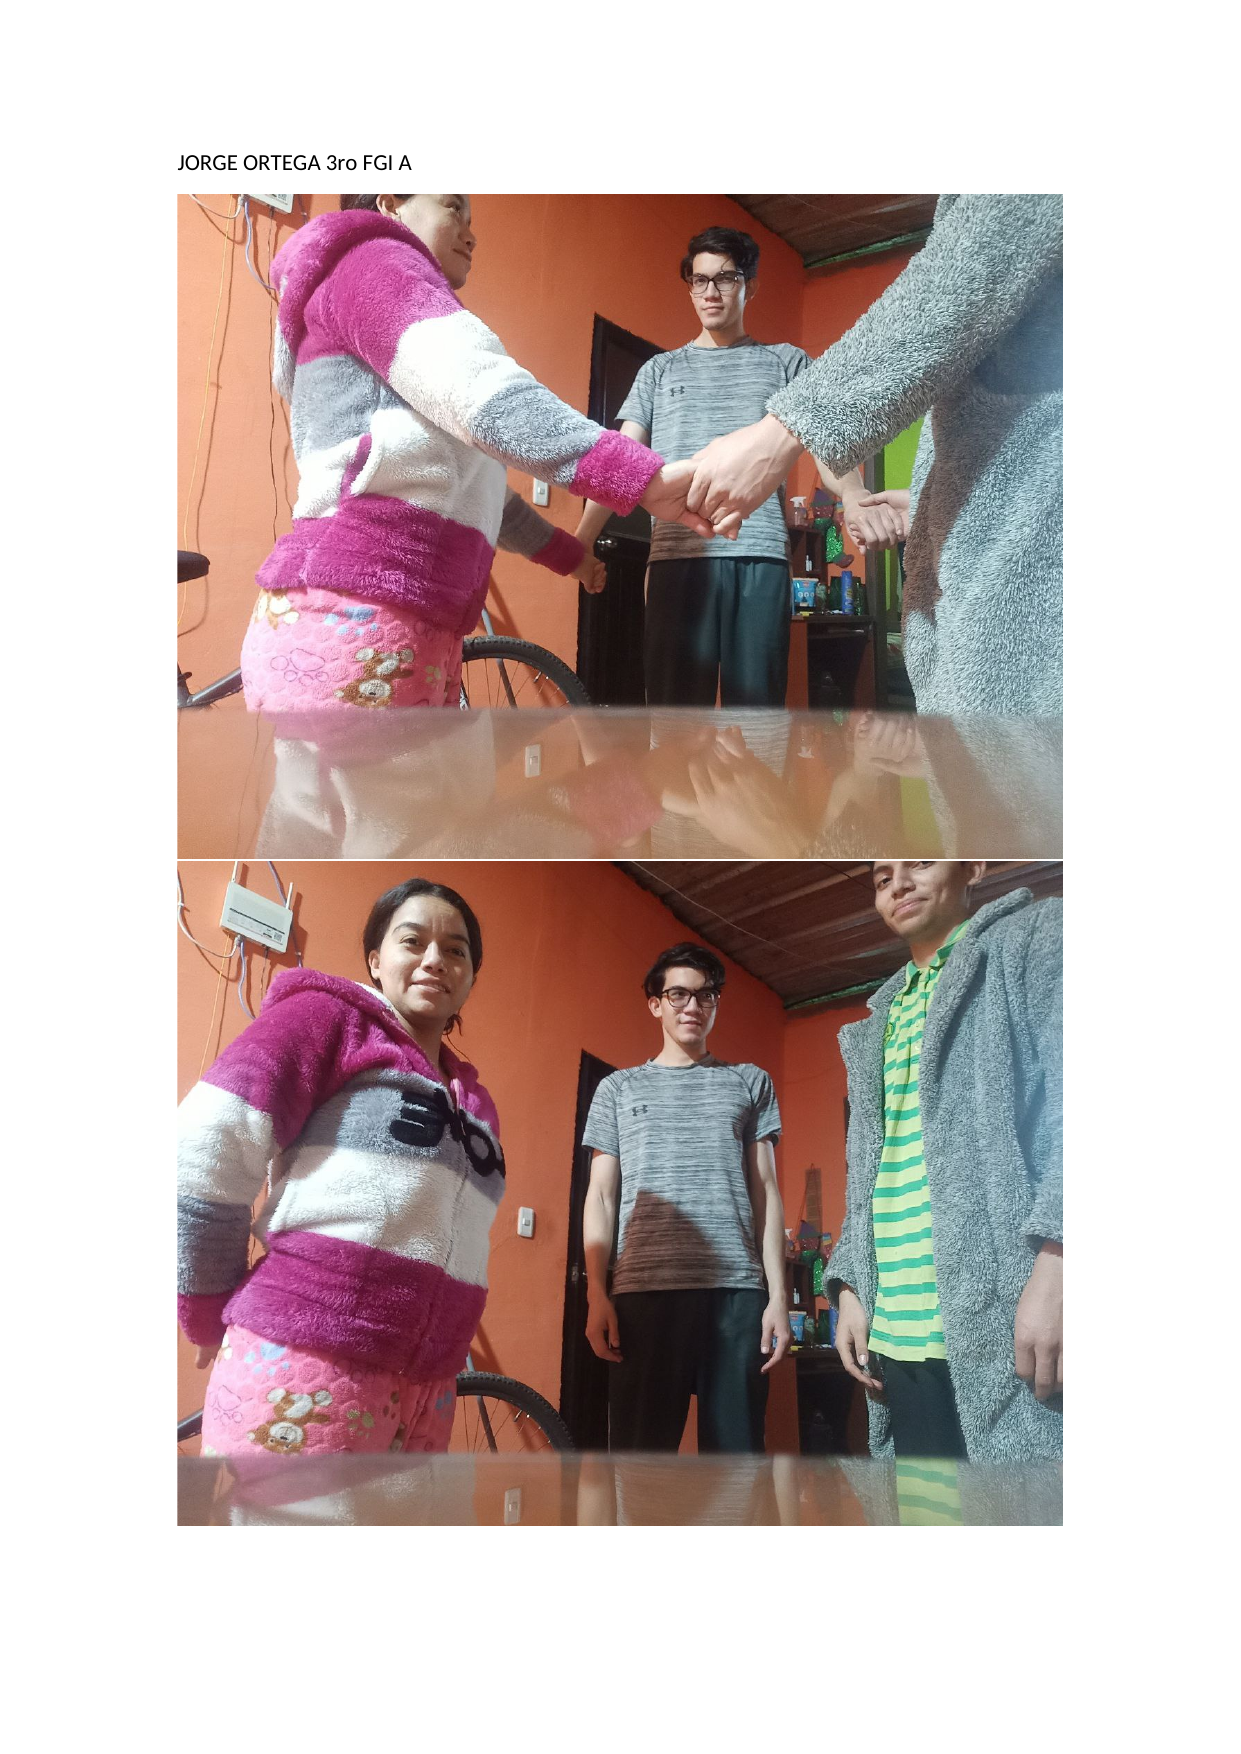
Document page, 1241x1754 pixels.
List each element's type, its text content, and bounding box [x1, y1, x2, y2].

picture [177, 861, 1063, 1526]
text JORGE ORTEGA 3ro FGI A [177, 148, 1063, 176]
picture [177, 194, 1063, 859]
